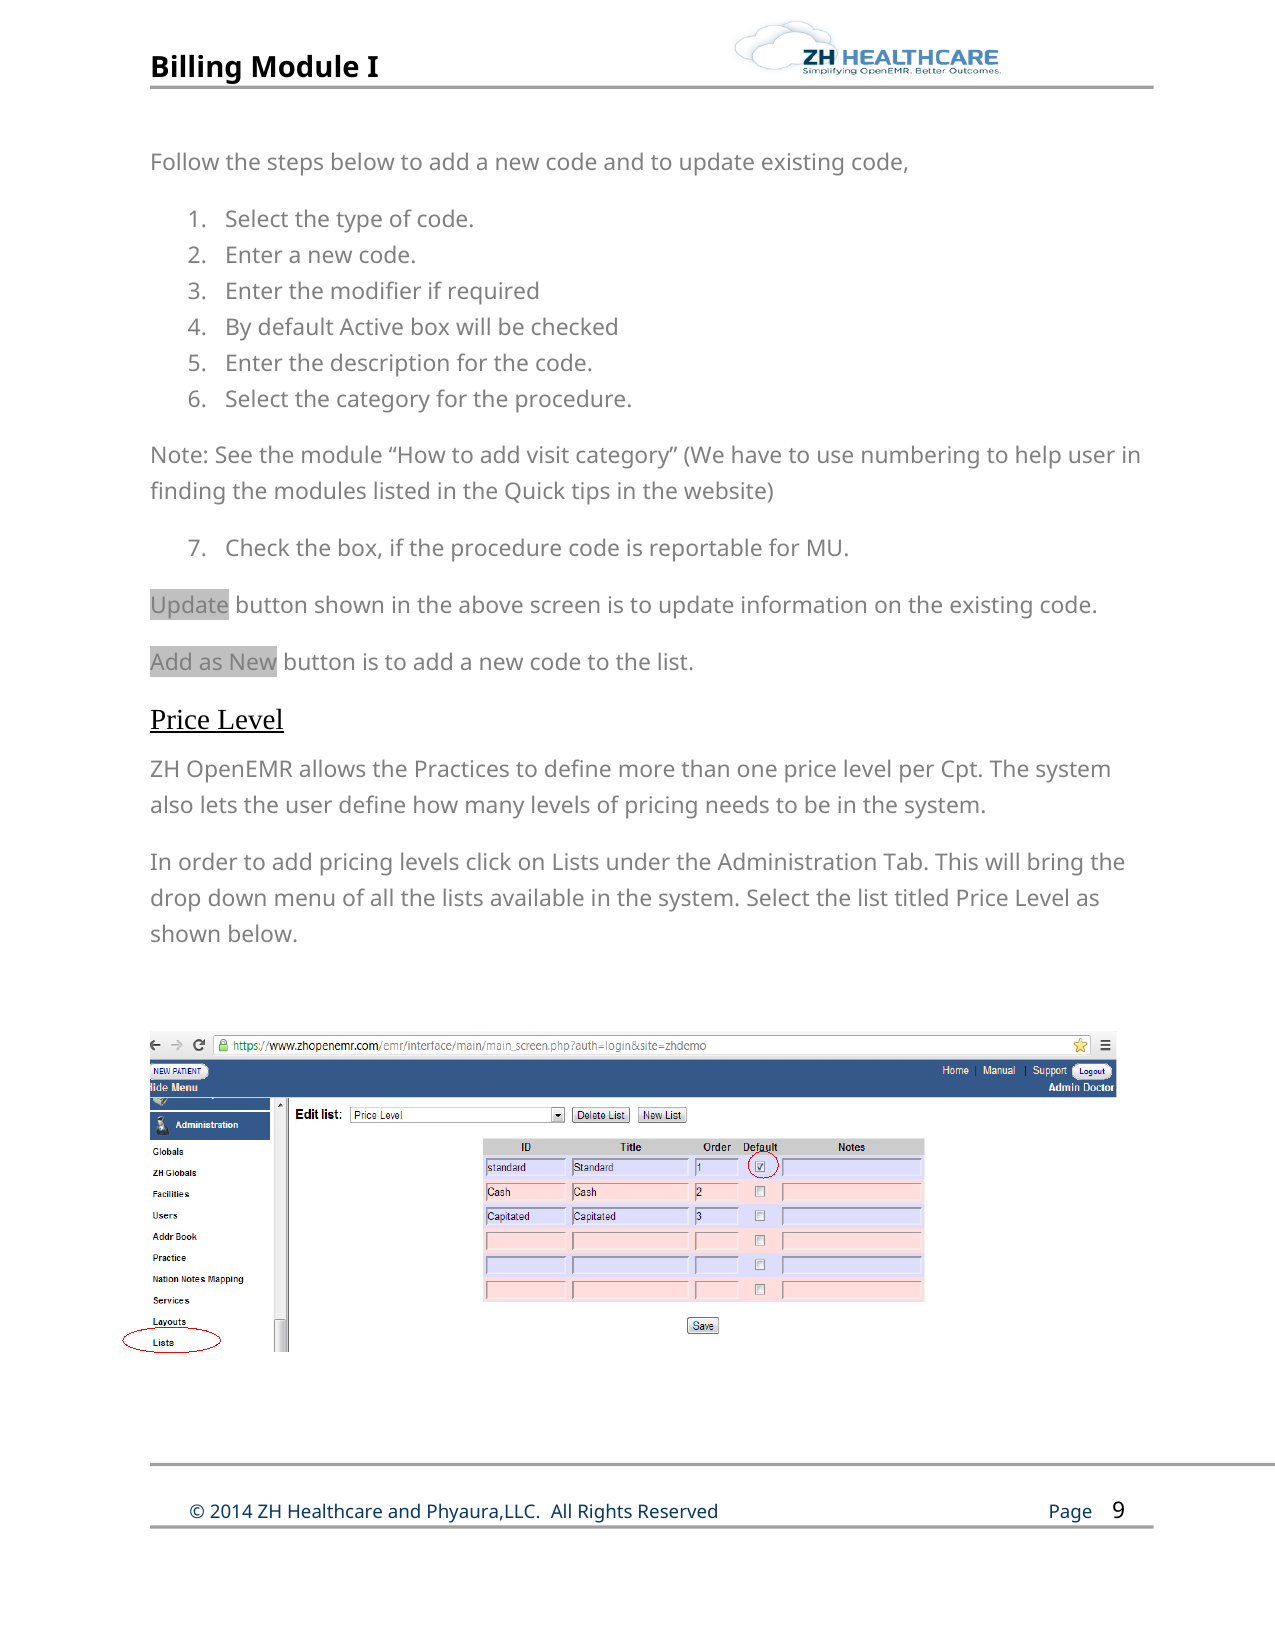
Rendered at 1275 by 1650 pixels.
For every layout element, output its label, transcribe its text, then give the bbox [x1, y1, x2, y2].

list Enter the description for the code. [187, 347, 1153, 378]
text Update button shown in the above screen is to update information on the existing code. [229, 589, 1153, 620]
list By default Active box will be checked [187, 311, 1153, 342]
list Select the category for the procedure. [187, 383, 1153, 414]
list Enter the modifier if required [187, 275, 1153, 306]
list Enter a new code. [187, 239, 1153, 270]
text Follow the steps below to add a new code and to update existing code, [150, 146, 1153, 177]
subtitle Price Level [150, 702, 1153, 736]
text In order to add pricing levels click on Lists under the Administration Tab. This will bring the drop down menu of all the lists available in the system. Select the list titled Price Level as shown below. [150, 846, 1153, 949]
picture [150, 1031, 1117, 1352]
list Select the type of code. [187, 203, 1153, 234]
picture [150, 1328, 220, 1352]
list Check the box, if the procedure code is reportable for MU. [187, 532, 1153, 563]
text ZH OpenEMR allows the Practices to define more than one price level per Cpt. The system also lets the user define how many levels of pricing needs to be in the system. [150, 753, 1153, 821]
text Add as New button is to add a new code to the list. [277, 646, 1153, 677]
picture [727, 18, 1005, 78]
text Note: See the module “How to add visit category” (We have to use numbering to help user in finding the modules listed in the Quick tips in the website) [150, 439, 1153, 507]
